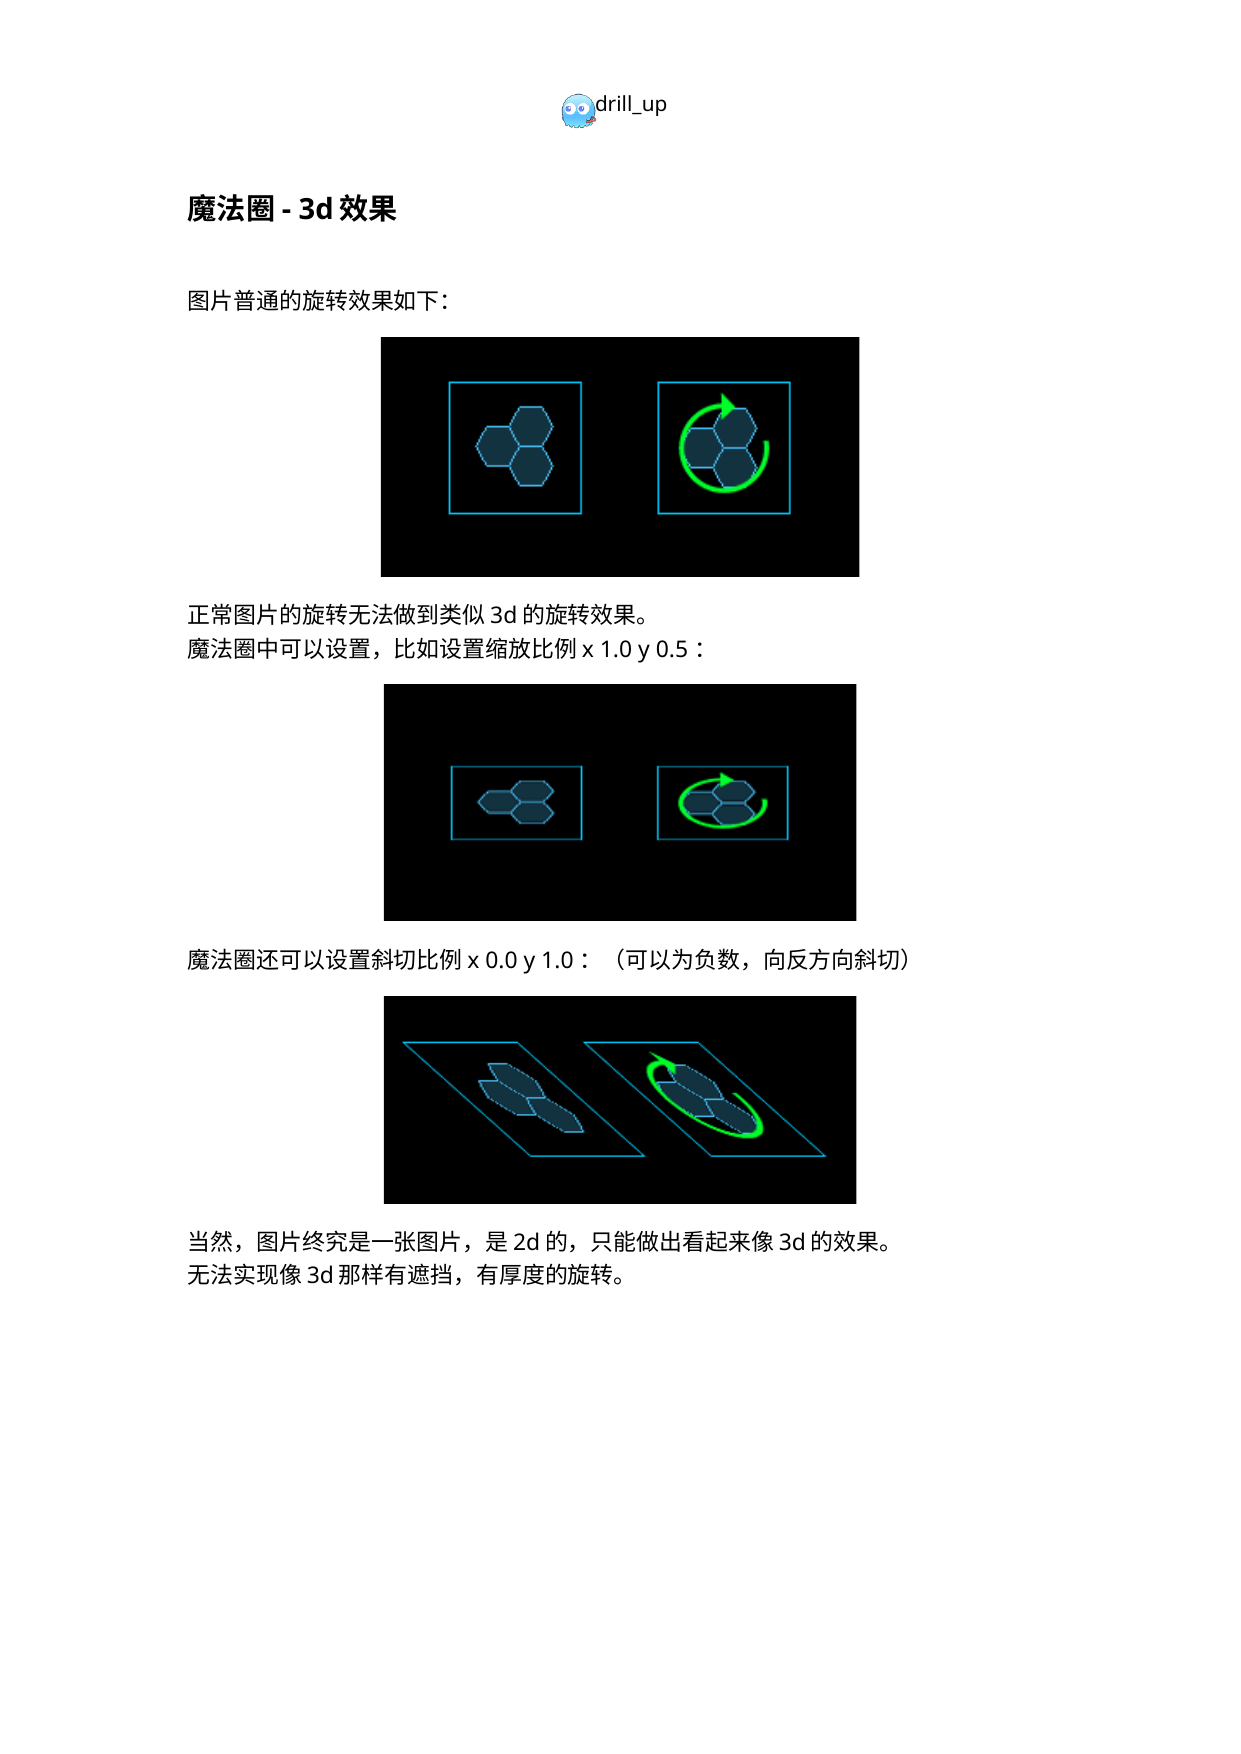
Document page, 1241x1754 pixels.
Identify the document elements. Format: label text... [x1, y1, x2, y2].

text 图片普通的旋转效果如下： [187, 283, 1053, 316]
picture [556, 88, 597, 130]
text 魔法圈还可以设置斜切比例x 0.0 y 1.0 ：（可以为负数，向反方向斜切） [187, 942, 1053, 975]
picture [380, 337, 860, 577]
text 当然，图片终究是一张图片，是2d的，只能做出看起来像3d的效果。 [187, 1224, 1053, 1257]
text 无法实现像3d那样有遮挡，有厚度的旋转。 [187, 1257, 1053, 1291]
picture [383, 684, 857, 921]
text 魔法圈中可以设置，比如设置缩放比例x 1.0 y 0.5 ： [187, 631, 1053, 664]
subtitle 魔法圈 - 3d效果 [187, 174, 1053, 239]
text 正常图片的旋转无法做到类似3d的旋转效果。 [187, 597, 1053, 631]
picture [383, 996, 857, 1204]
